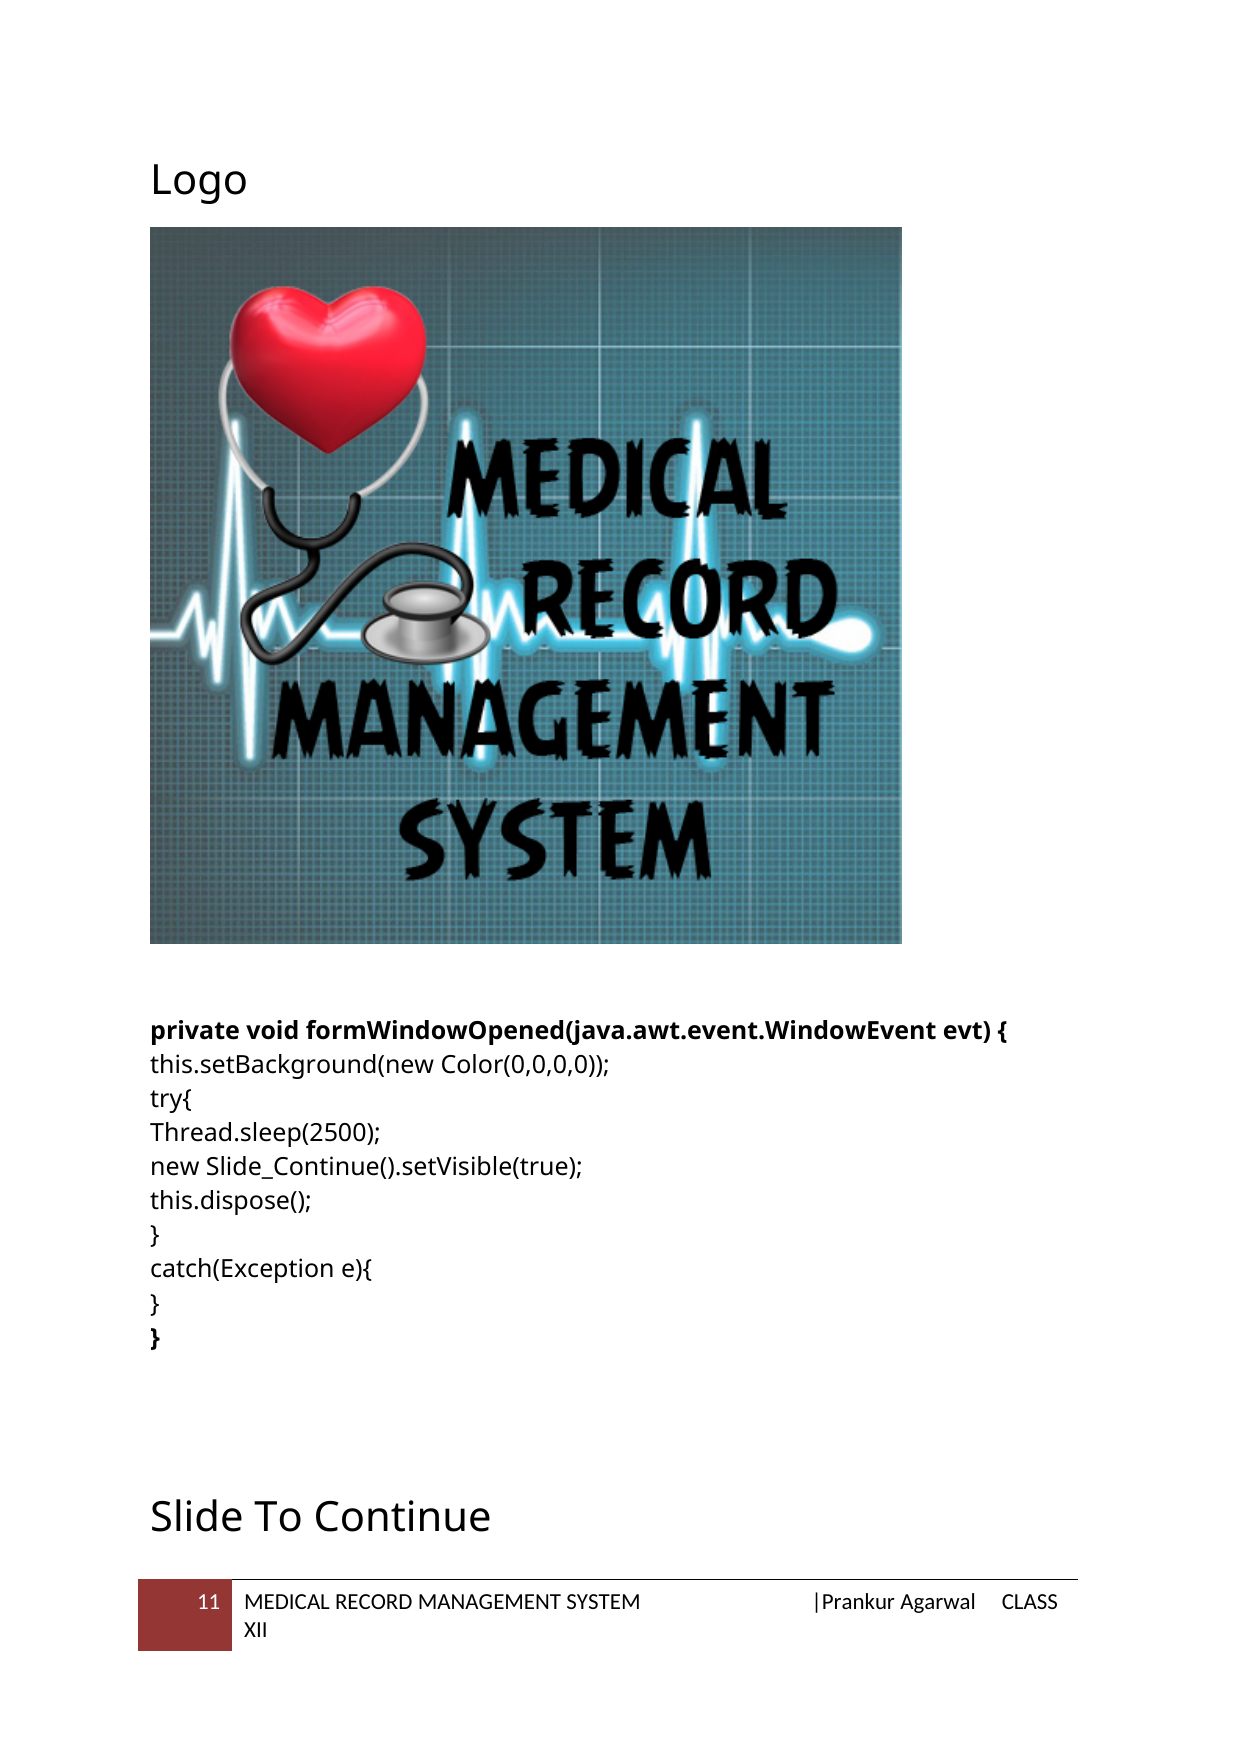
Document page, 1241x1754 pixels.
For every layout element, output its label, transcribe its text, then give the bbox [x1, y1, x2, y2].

text this.dispose(); [150, 1183, 1090, 1217]
text private void formWindowOpened(java.awt.event.WindowEvent evt) { [150, 1013, 1090, 1047]
text Logo [150, 150, 1090, 207]
text } [150, 1217, 1090, 1251]
picture [150, 227, 902, 944]
text Thread.sleep(2500); [150, 1115, 1090, 1149]
text catch(Exception e){ [150, 1251, 1090, 1285]
text } [150, 1285, 1090, 1319]
text } [150, 1319, 1090, 1353]
text Slide To Continue [150, 1487, 1090, 1543]
text try{ [150, 1081, 1090, 1115]
text new Slide_Continue().setVisible(true); [150, 1149, 1090, 1183]
text this.setBackground(new Color(0,0,0,0)); [150, 1047, 1090, 1081]
